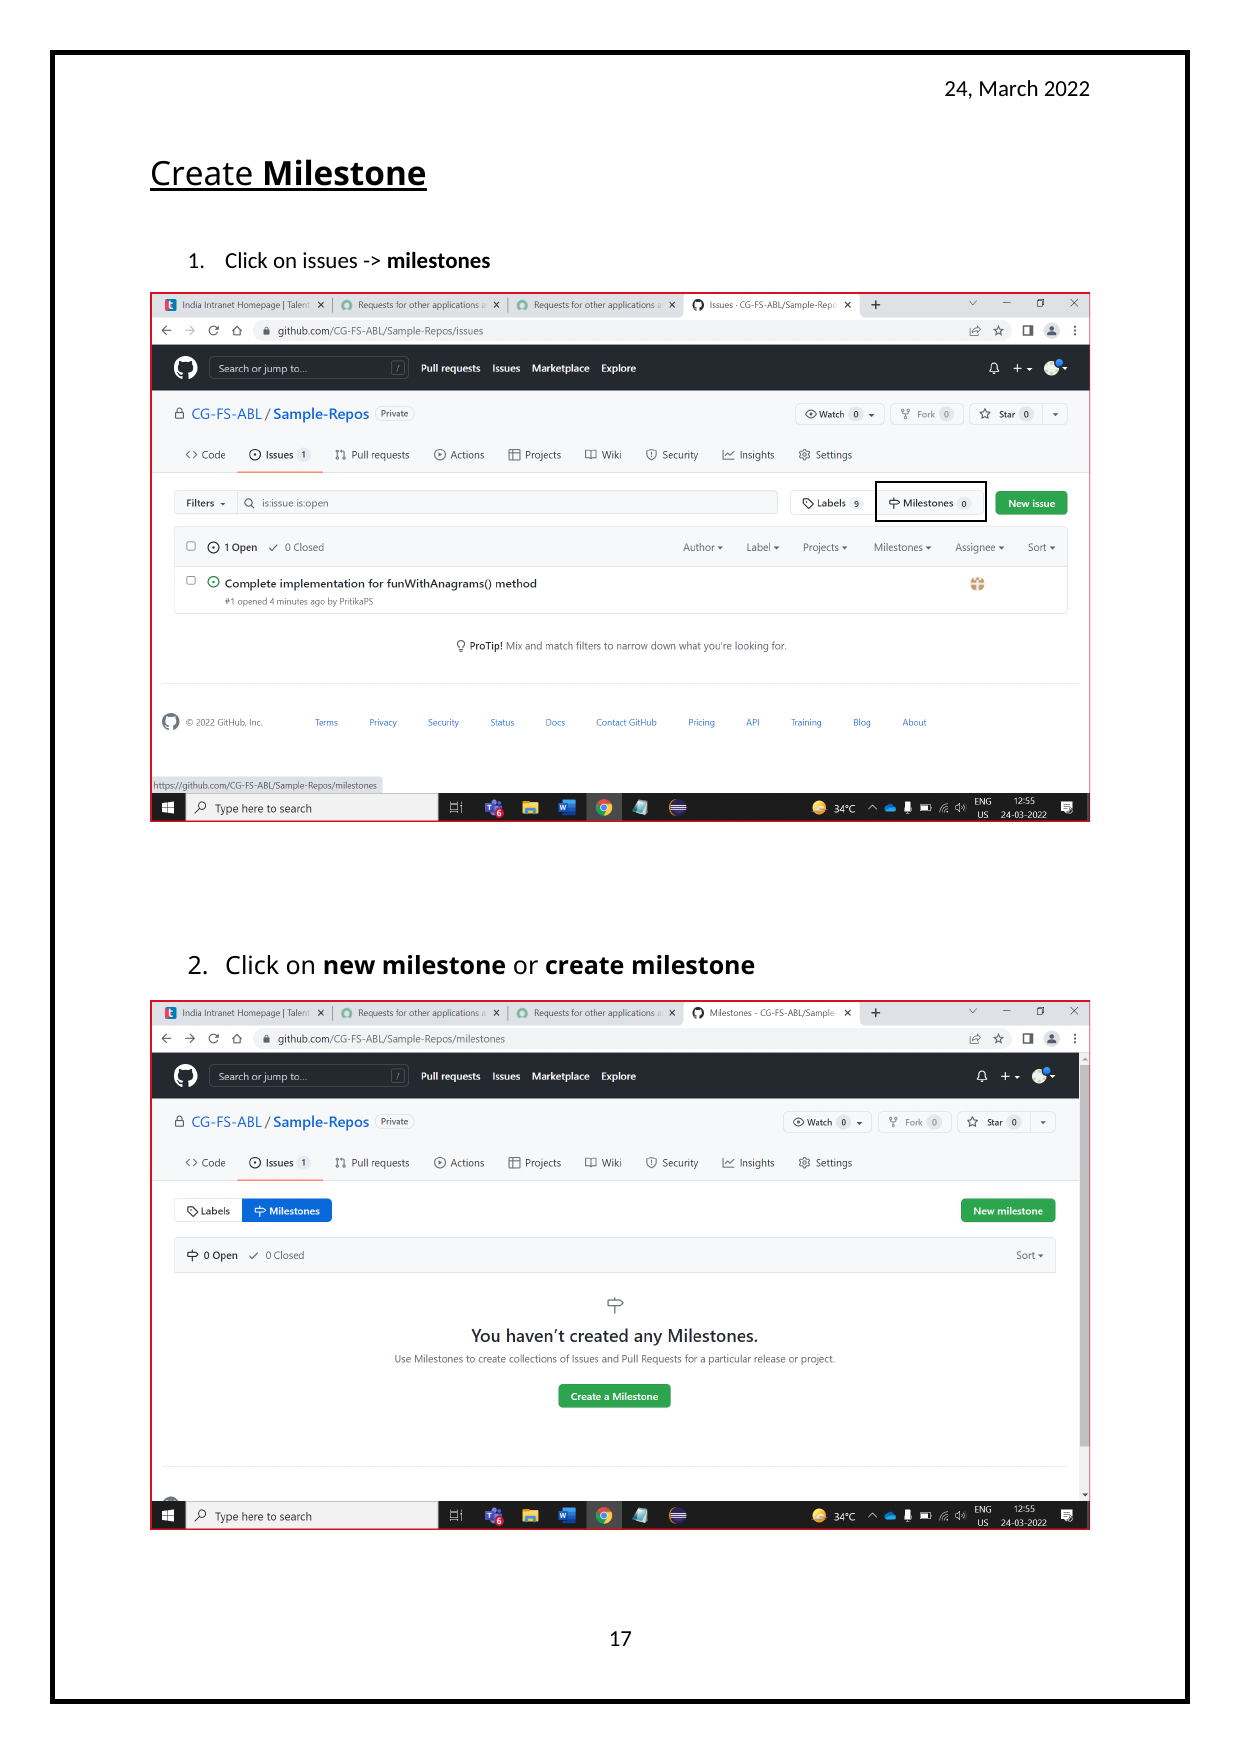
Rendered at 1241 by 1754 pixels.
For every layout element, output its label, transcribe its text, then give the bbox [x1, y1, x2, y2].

subtitle Create Milestone [150, 150, 1090, 195]
picture [150, 1000, 1091, 1530]
picture [150, 292, 1091, 822]
list Click on new milestone or create milestone [187, 947, 1090, 981]
list Click on issues -> milestones [187, 246, 1090, 274]
